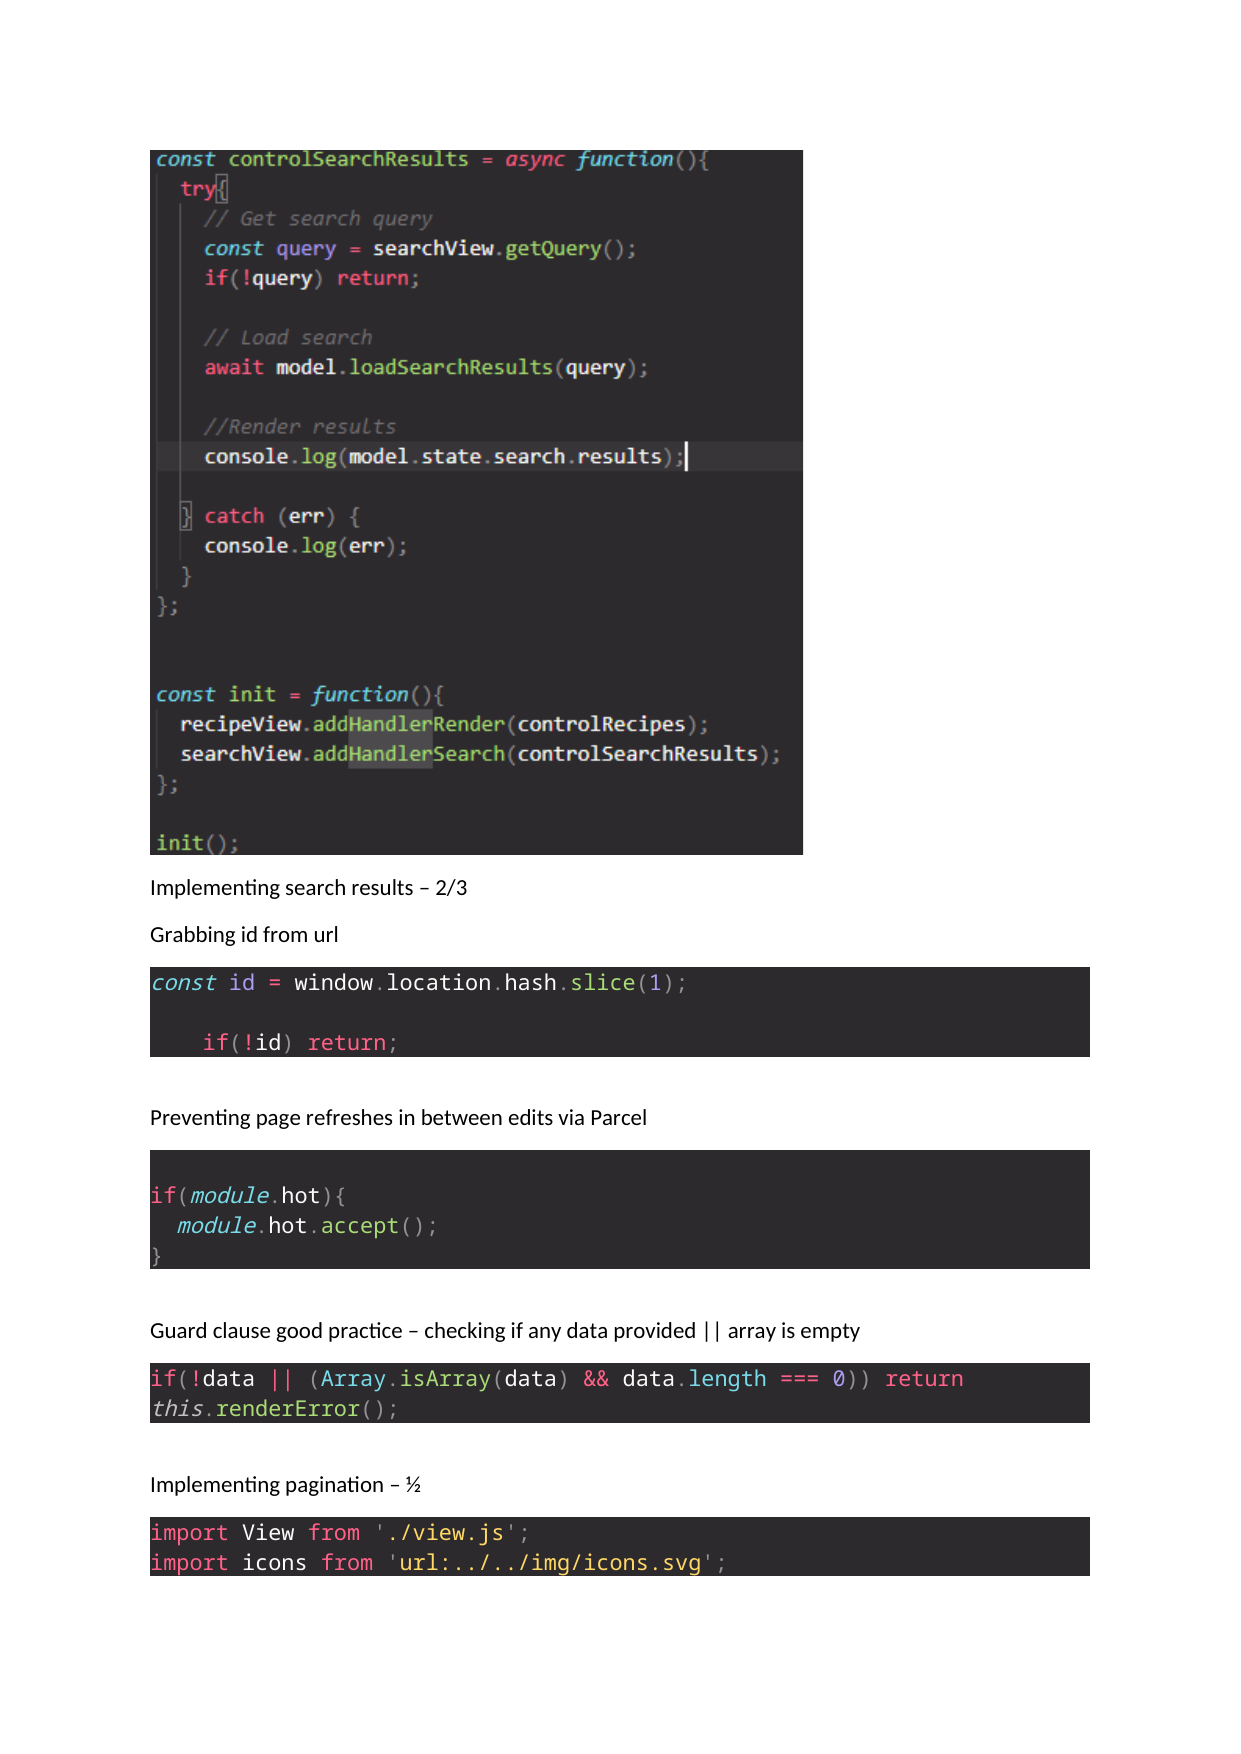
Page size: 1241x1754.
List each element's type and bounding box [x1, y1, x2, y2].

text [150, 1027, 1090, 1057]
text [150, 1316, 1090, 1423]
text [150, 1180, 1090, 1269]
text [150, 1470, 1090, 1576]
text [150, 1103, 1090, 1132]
picture [150, 150, 804, 855]
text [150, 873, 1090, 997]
